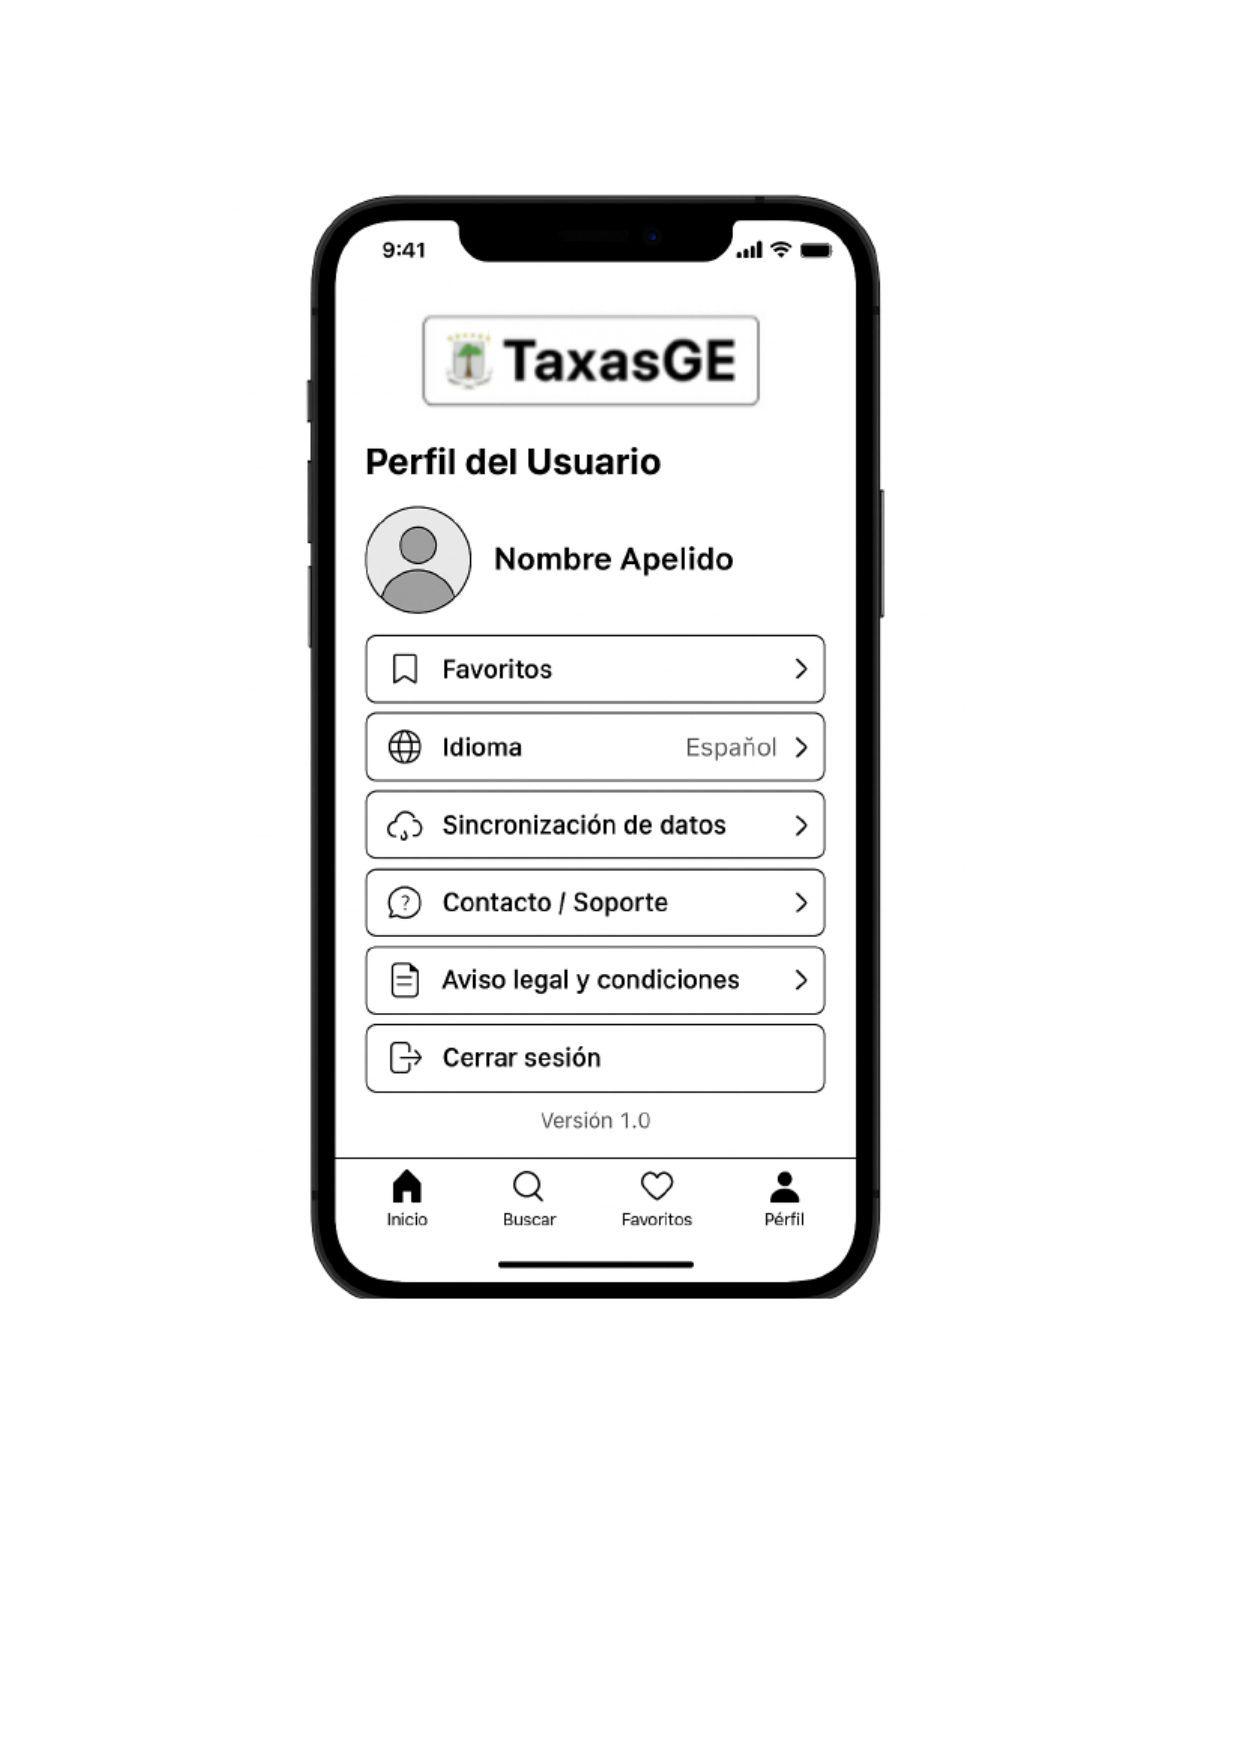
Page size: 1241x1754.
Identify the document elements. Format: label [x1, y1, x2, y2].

picture [147, 147, 1023, 1389]
